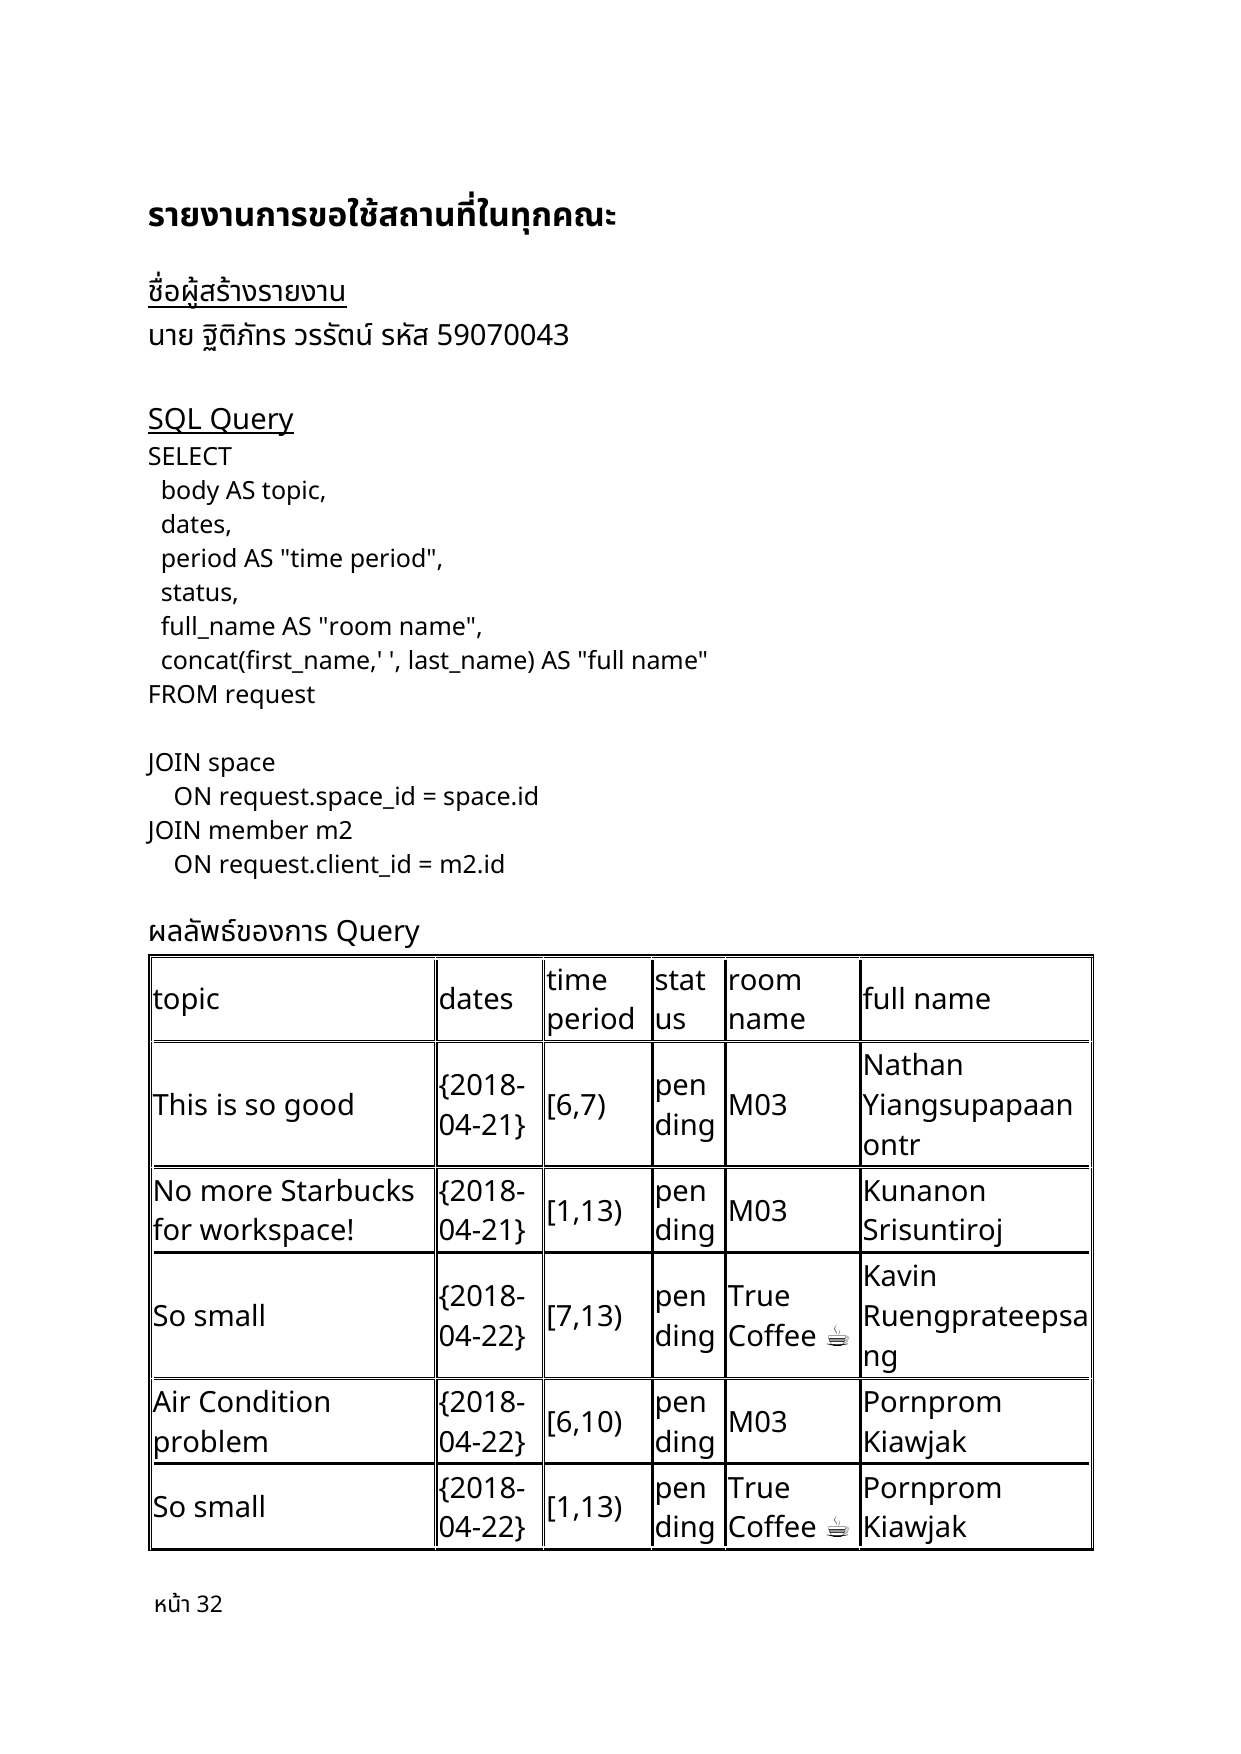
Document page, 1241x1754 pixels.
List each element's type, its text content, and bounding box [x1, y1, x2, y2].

text body AS topic, dates, [148, 472, 1092, 540]
table_cell M03 [727, 1043, 859, 1165]
table_header dates [436, 958, 544, 1040]
table_cell pending [654, 1254, 724, 1376]
table_cell [1,13) [545, 1169, 651, 1251]
table_cell [6,7) [545, 1043, 651, 1165]
table_cell Pornprom Kiawjak [862, 1376, 1091, 1462]
table_cell pending [654, 1169, 724, 1251]
text ชื่อผู้สร้างรายงาน [148, 271, 1092, 314]
table_cell [7,13) [545, 1254, 651, 1376]
table_cell So small [152, 1251, 434, 1376]
table_cell {2018-04-22} [438, 1254, 542, 1376]
table_cell {2018-04-22} [438, 1380, 542, 1462]
table_cell Nathan Yiangsupapaanontr [860, 1040, 1092, 1165]
text period AS "time period", status, full_name AS "room name", concat(first_name,' ', last_name) AS "full name" FROM request JOIN space ON request.space_id = space.id JOIN member m2 ON request.client_id = m2.id [148, 540, 1092, 881]
table_cell No more Starbucks for workspace! [152, 1165, 434, 1251]
table_cell pending [652, 1465, 725, 1548]
table_cell {2018-04-21} [438, 1043, 542, 1165]
text นาย ฐิติภัทร วรรัตน์ รหัส 59070043 [148, 314, 1092, 359]
table_header time period [544, 956, 652, 1040]
table_header status [652, 958, 725, 1040]
table_cell Air Condition problem [152, 1376, 434, 1462]
text SQL Query [148, 398, 1092, 438]
table_cell This is so good [150, 1040, 436, 1165]
table_cell pending [654, 1043, 724, 1165]
table_cell True Coffee ☕️ [725, 1465, 860, 1548]
table_header full name [860, 958, 1091, 1040]
table_cell Pornprom Kiawjak [860, 1462, 1091, 1548]
table_cell {2018-04-22} [436, 1465, 544, 1548]
table_cell [6,10) [545, 1380, 651, 1462]
text ผลลัพธ์ของการ Query [148, 910, 1092, 954]
table_cell pending [654, 1380, 724, 1462]
table_cell [1,13) [544, 1465, 652, 1548]
table_cell So small [152, 1462, 436, 1548]
subtitle รายงานการขอใช้สถานที่ในทุกคณะ [148, 191, 1092, 242]
text SELECT [148, 438, 1092, 472]
table_cell Kunanon Srisuntiroj [862, 1165, 1091, 1251]
table_cell Kavin Ruengprateepsang [862, 1251, 1091, 1376]
table_cell {2018-04-21} [438, 1169, 542, 1251]
table_header room name [725, 956, 860, 1040]
table_cell M03 [727, 1380, 859, 1462]
table_cell M03 [727, 1169, 859, 1251]
table_cell True Coffee ☕️ [727, 1254, 859, 1376]
table_header topic [152, 956, 436, 1040]
